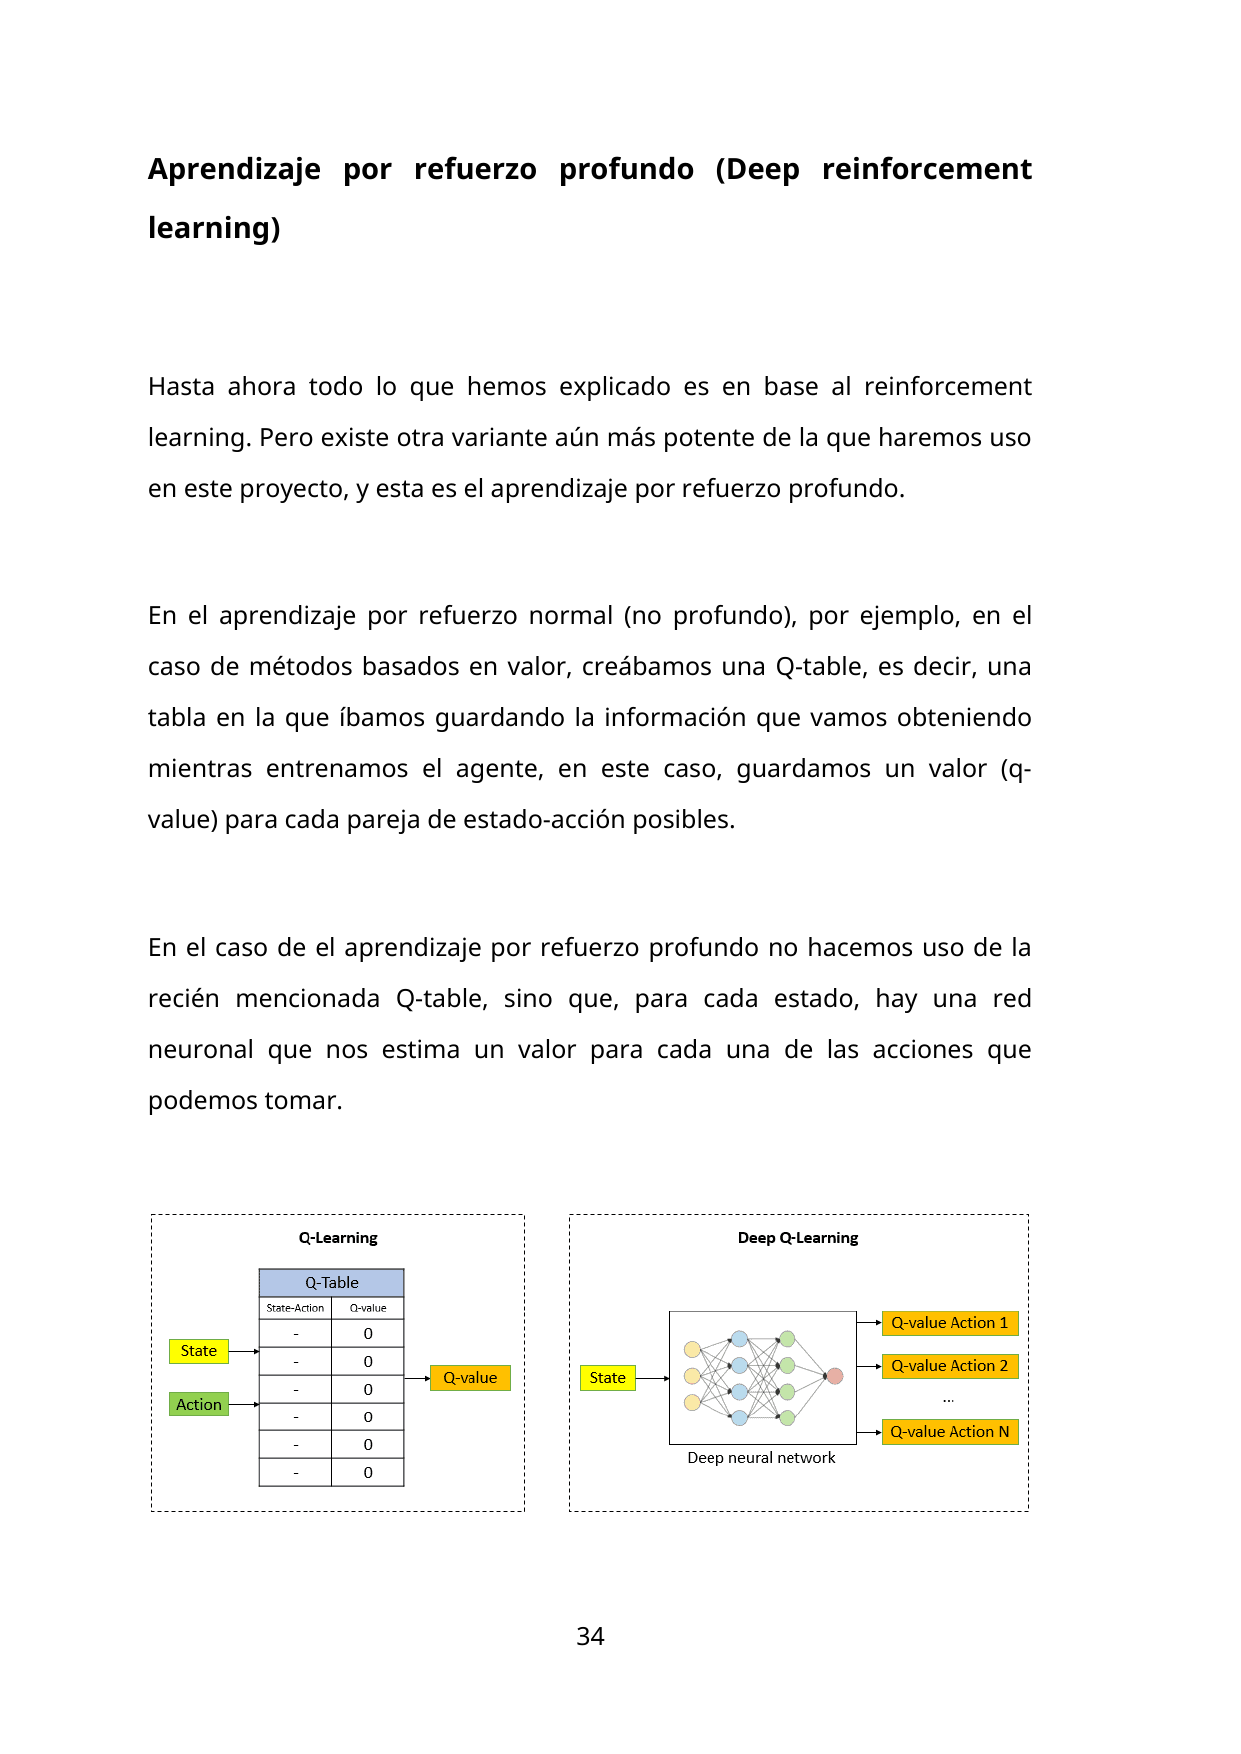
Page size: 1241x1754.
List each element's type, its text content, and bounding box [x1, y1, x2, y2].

text Hasta ahora todo lo que hemos explicado es en base al reinforcement learning. Pero existe otra variante aún más potente de la que haremos uso en este proyecto, y esta es el aprendizaje por refuerzo profundo. [148, 369, 1033, 505]
text En el caso de el aprendizaje por refuerzo profundo no hacemos uso de la recién mencionada Q-table, sino que, para cada estado, hay una red neuronal que nos estima un valor para cada una de las acciones que podemos tomar. [148, 929, 1033, 1116]
text En el aprendizaje por refuerzo normal (no profundo), por ejemplo, en el caso de métodos basados en valor, creábamos una Q-table, es decir, una tabla en la que íbamos guardando la información que vamos obteniendo mientras entrenamos el agente, en este caso, guardamos un valor (q-value) para cada pareja de estado-acción posibles. [148, 598, 1033, 836]
picture [147, 1209, 1033, 1517]
text Aprendizaje por refuerzo profundo (Deep reinforcement learning) [148, 148, 1033, 247]
